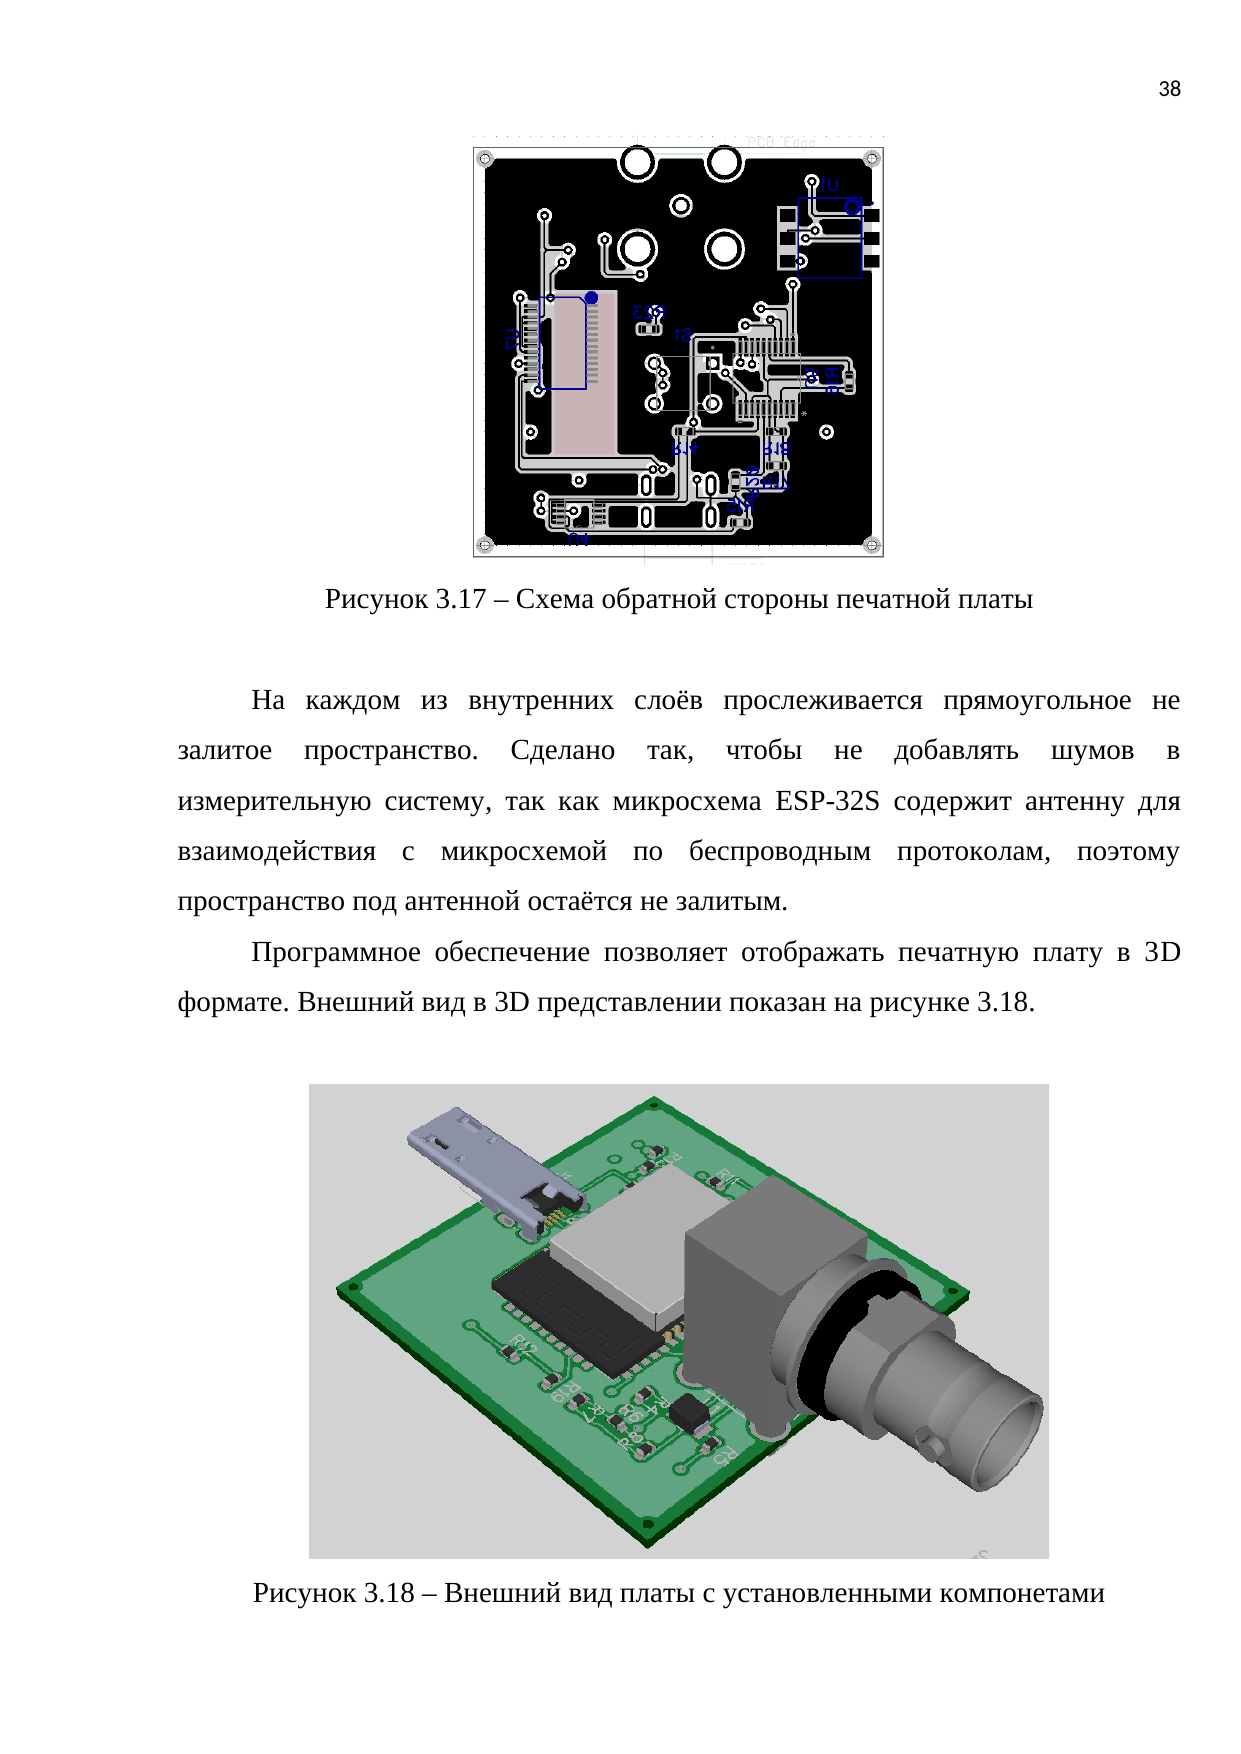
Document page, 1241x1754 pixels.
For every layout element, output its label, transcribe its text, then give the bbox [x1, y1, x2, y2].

text Рисунок 3.17 – Схема обратной стороны печатной платы [177, 582, 1181, 615]
text Программное обеспечение позволяет отображать печатную плату в 3D формате. Внешний вид в 3D представлении показан на рисунке 3.18. [177, 934, 1181, 1018]
text На каждом из внутренних слоёв прослеживается прямоугольное не залитое пространство. Сделано так, чтобы не добавлять шумов в измерительную систему, так как микросхема ESP-32S содержит антенну для взаимодействия с микросхемой по беспроводным протоколам, поэтому пространство под антенной остаётся не залитым. [177, 682, 1181, 917]
picture [309, 1084, 1050, 1559]
text Рисунок 3.18 – Внешний вид платы с установленными компонетами [177, 1575, 1181, 1609]
picture [464, 135, 894, 565]
